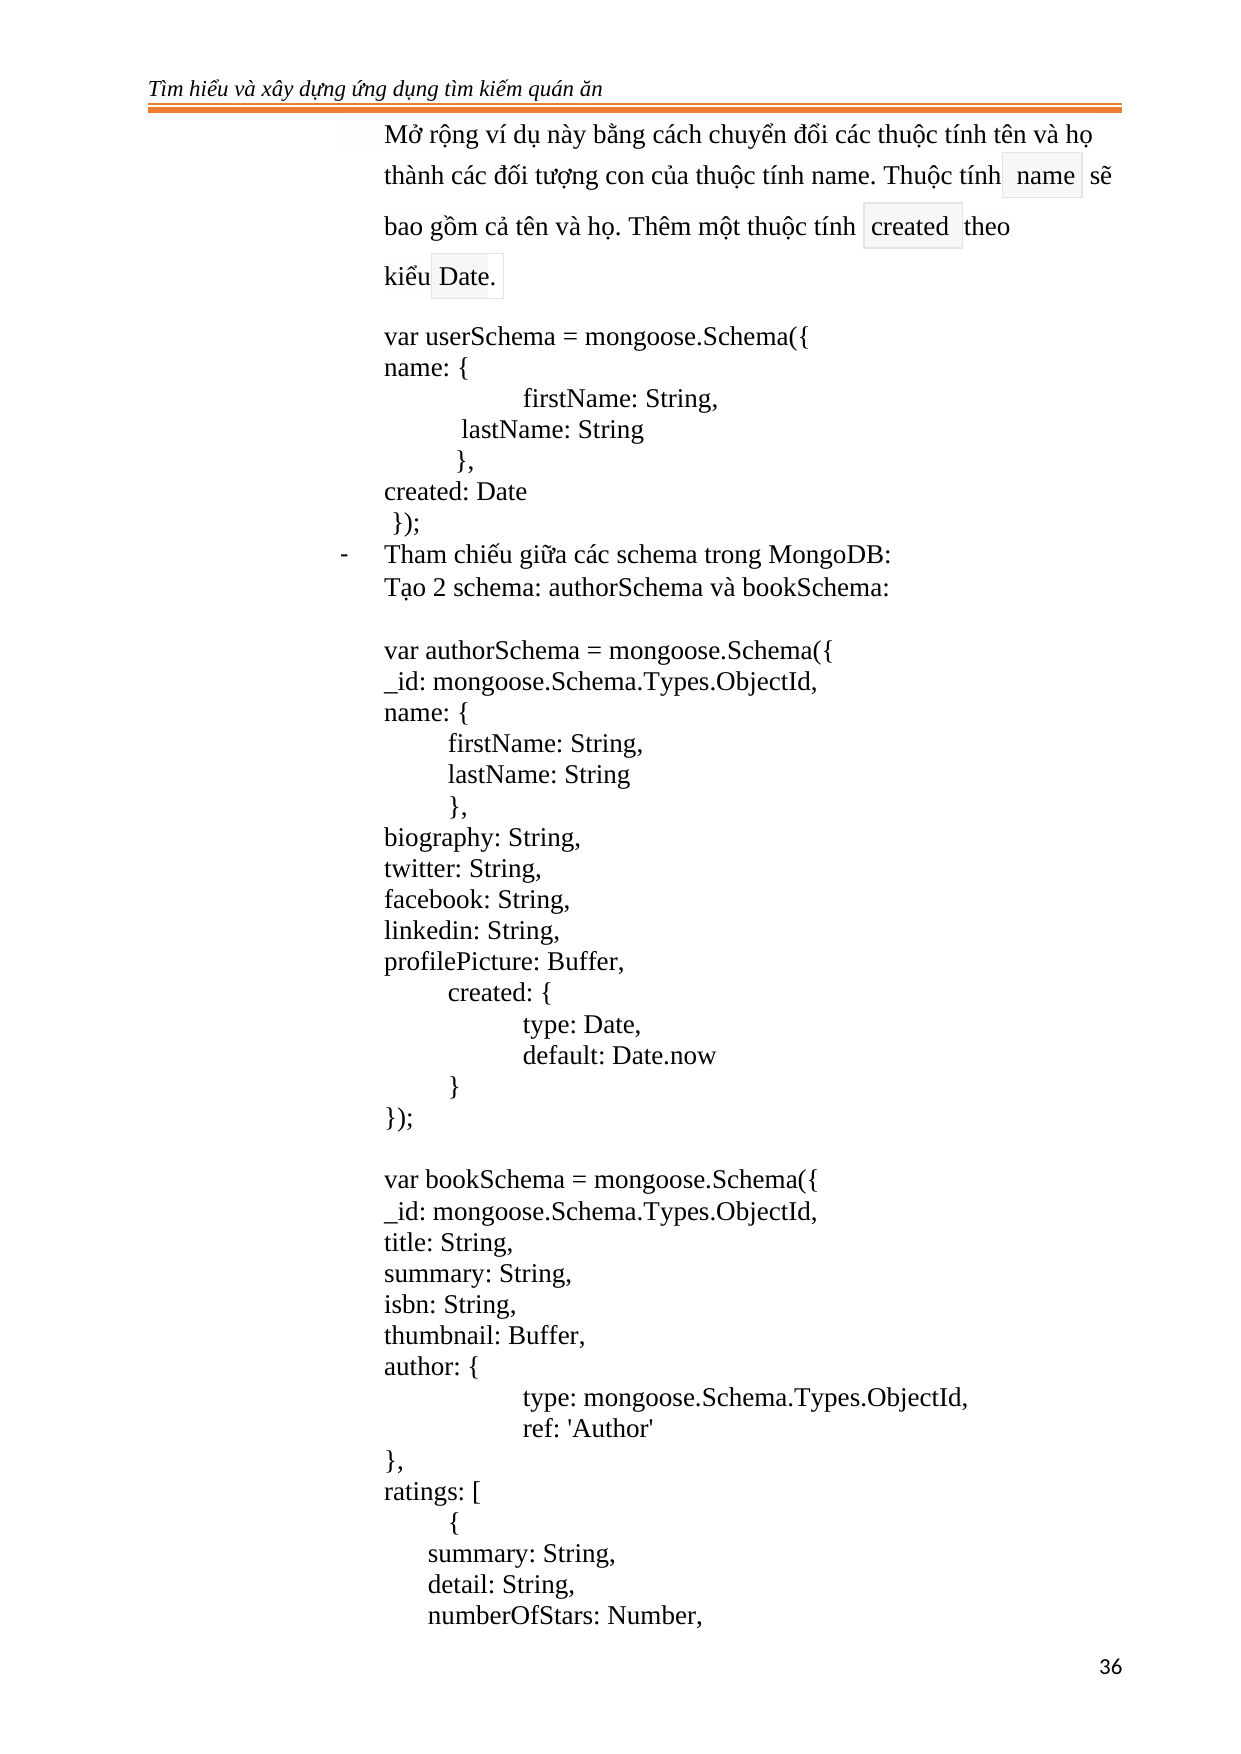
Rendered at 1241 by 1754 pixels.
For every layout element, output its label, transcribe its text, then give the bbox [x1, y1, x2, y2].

text name: { [340, 351, 1122, 382]
text } [340, 1070, 1122, 1101]
text facebook: String, [340, 883, 1122, 914]
text { [340, 1506, 1122, 1537]
text }); [340, 506, 1122, 538]
text linkedin: String, [340, 914, 1122, 945]
text biography: String, [340, 821, 1122, 852]
text thumbnail: Buffer, [340, 1319, 1122, 1350]
text firstName: String, [340, 382, 1122, 413]
text name: { [340, 696, 1122, 727]
text summary: String, [340, 1257, 1122, 1288]
text lastName: String [340, 758, 1122, 790]
text var bookSchema = mongoose.Schema({ [340, 1163, 1122, 1194]
text Mở rộng ví dụ này bằng cách chuyển đổi các thuộc tính tên và họ thành các đối tượng con của thuộc tính name. Thuộc tính name sẽ bao gồm cả tên và họ. Thêm một thuộc tính created theo kiểuDate. [340, 118, 1122, 299]
list Tạo 2 schema: authorSchema và bookSchema: [340, 571, 1122, 602]
text numberOfStars: Number, [340, 1599, 1122, 1631]
text }, [340, 444, 1122, 475]
text summary: String, [340, 1537, 1122, 1568]
text lastName: String [340, 413, 1122, 444]
text type: mongoose.Schema.Types.ObjectId, [340, 1381, 1122, 1413]
text detail: String, [340, 1568, 1122, 1599]
text created: { [340, 977, 1122, 1008]
text ratings: [ [340, 1475, 1122, 1506]
text twitter: String, [340, 852, 1122, 883]
text _id: mongoose.Schema.Types.ObjectId, [340, 665, 1122, 696]
text }, [340, 790, 1122, 821]
text var authorSchema = mongoose.Schema({ [340, 634, 1122, 665]
text }, [340, 1444, 1122, 1475]
text firstName: String, [340, 727, 1122, 758]
text created: Date [340, 475, 1122, 506]
text type: Date, [340, 1008, 1122, 1039]
text }); [340, 1101, 1122, 1132]
text isbn: String, [340, 1288, 1122, 1319]
text default: Date.now [340, 1039, 1122, 1070]
list Tham chiếu giữa các schema trong MongoDB: [340, 538, 1122, 571]
text author: { [340, 1350, 1122, 1381]
text profilePicture: Buffer, [340, 945, 1122, 977]
text _id: mongoose.Schema.Types.ObjectId, [340, 1194, 1122, 1226]
text var userSchema = mongoose.Schema({ [340, 319, 1122, 351]
text title: String, [340, 1226, 1122, 1257]
text ref: 'Author' [340, 1413, 1122, 1444]
